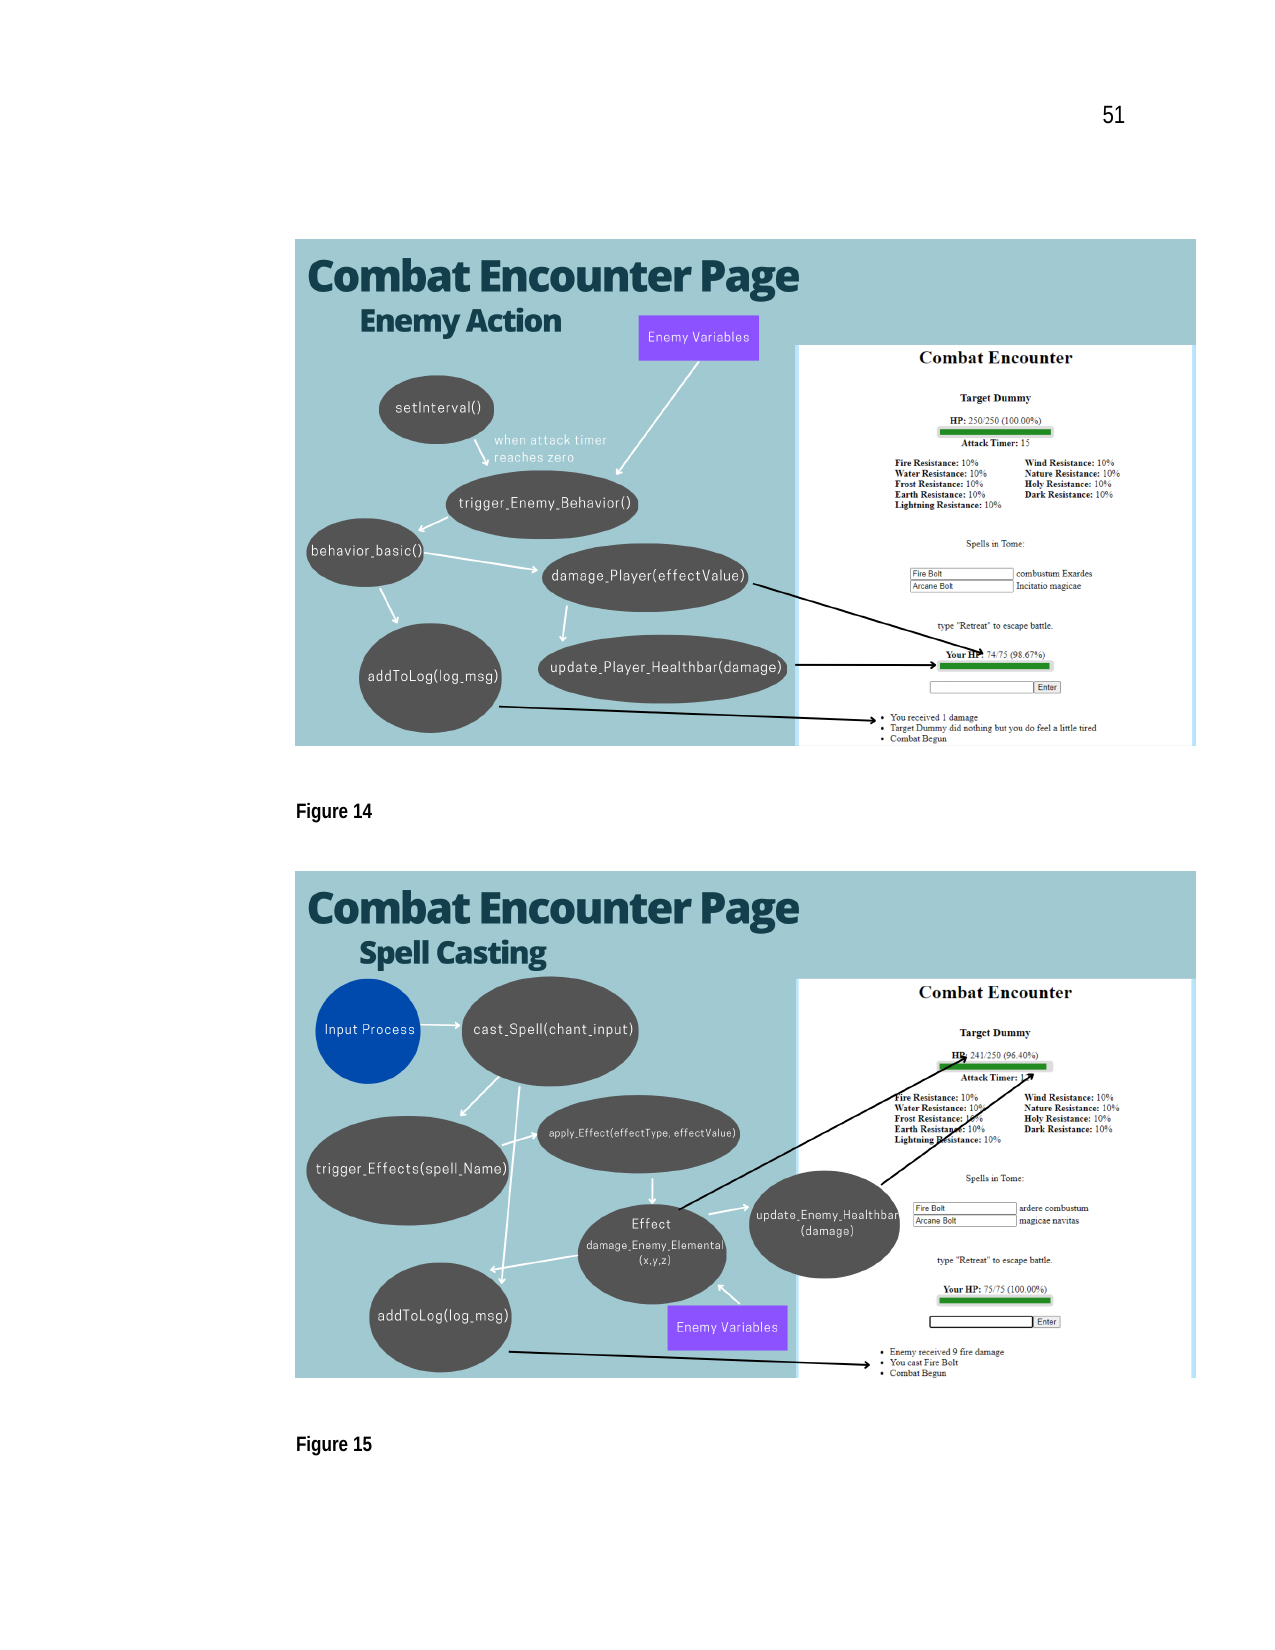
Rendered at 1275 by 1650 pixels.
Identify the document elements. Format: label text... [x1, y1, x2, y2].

text Figure 14 [225, 799, 1125, 823]
text Figure 15 [225, 1431, 1125, 1455]
picture [295, 871, 1196, 1378]
picture [295, 239, 1196, 746]
